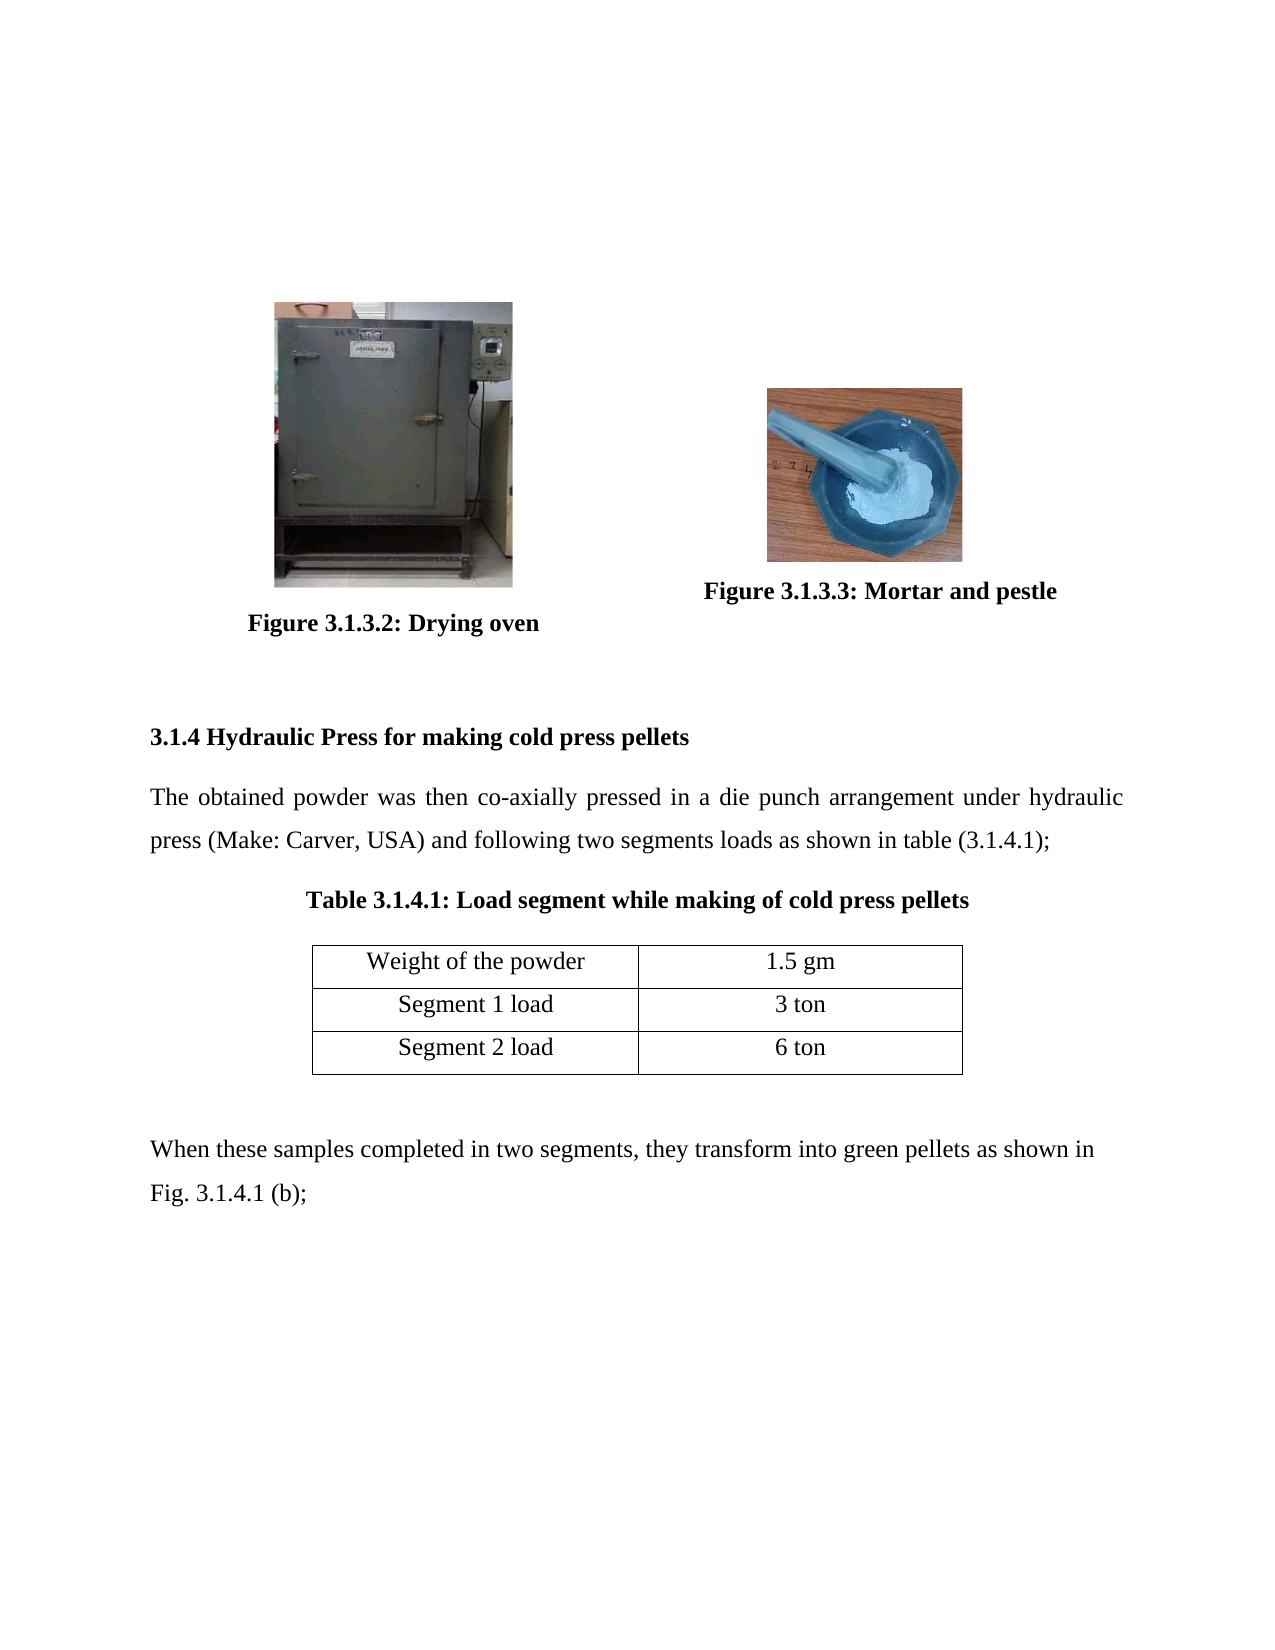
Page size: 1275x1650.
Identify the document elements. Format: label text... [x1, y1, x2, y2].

picture [767, 388, 963, 562]
table_header Weight of the powder [313, 946, 638, 988]
table_cell Segment 2 load [313, 1032, 638, 1074]
text 3.1.4 Hydraulic Press for making cold press pellets [150, 722, 1125, 751]
text When these samples completed in two segments, they transform into green pellets as shown in Fig. 3.1.4.1 (b); [150, 1134, 1125, 1206]
text Table 3.1.4.1: Load segment while making of cold press pellets [150, 885, 1125, 914]
table_cell Segment 1 load [313, 989, 638, 1031]
picture [274, 302, 513, 594]
table_header 1.5 gm [639, 946, 962, 988]
text The obtained powder was then co-axially pressed in a die punch arrangement under hydraulic press (Make: Carver, USA) and following two segments loads as shown in table (3.1.4.1); [150, 782, 1125, 854]
table_cell 3 ton [639, 989, 962, 1031]
table_header Figure 3.1.3.2: Drying oven [150, 303, 637, 663]
table_header Figure 3.1.3.3: Mortar and pestle [637, 303, 1124, 663]
table_cell 6 ton [639, 1032, 962, 1074]
